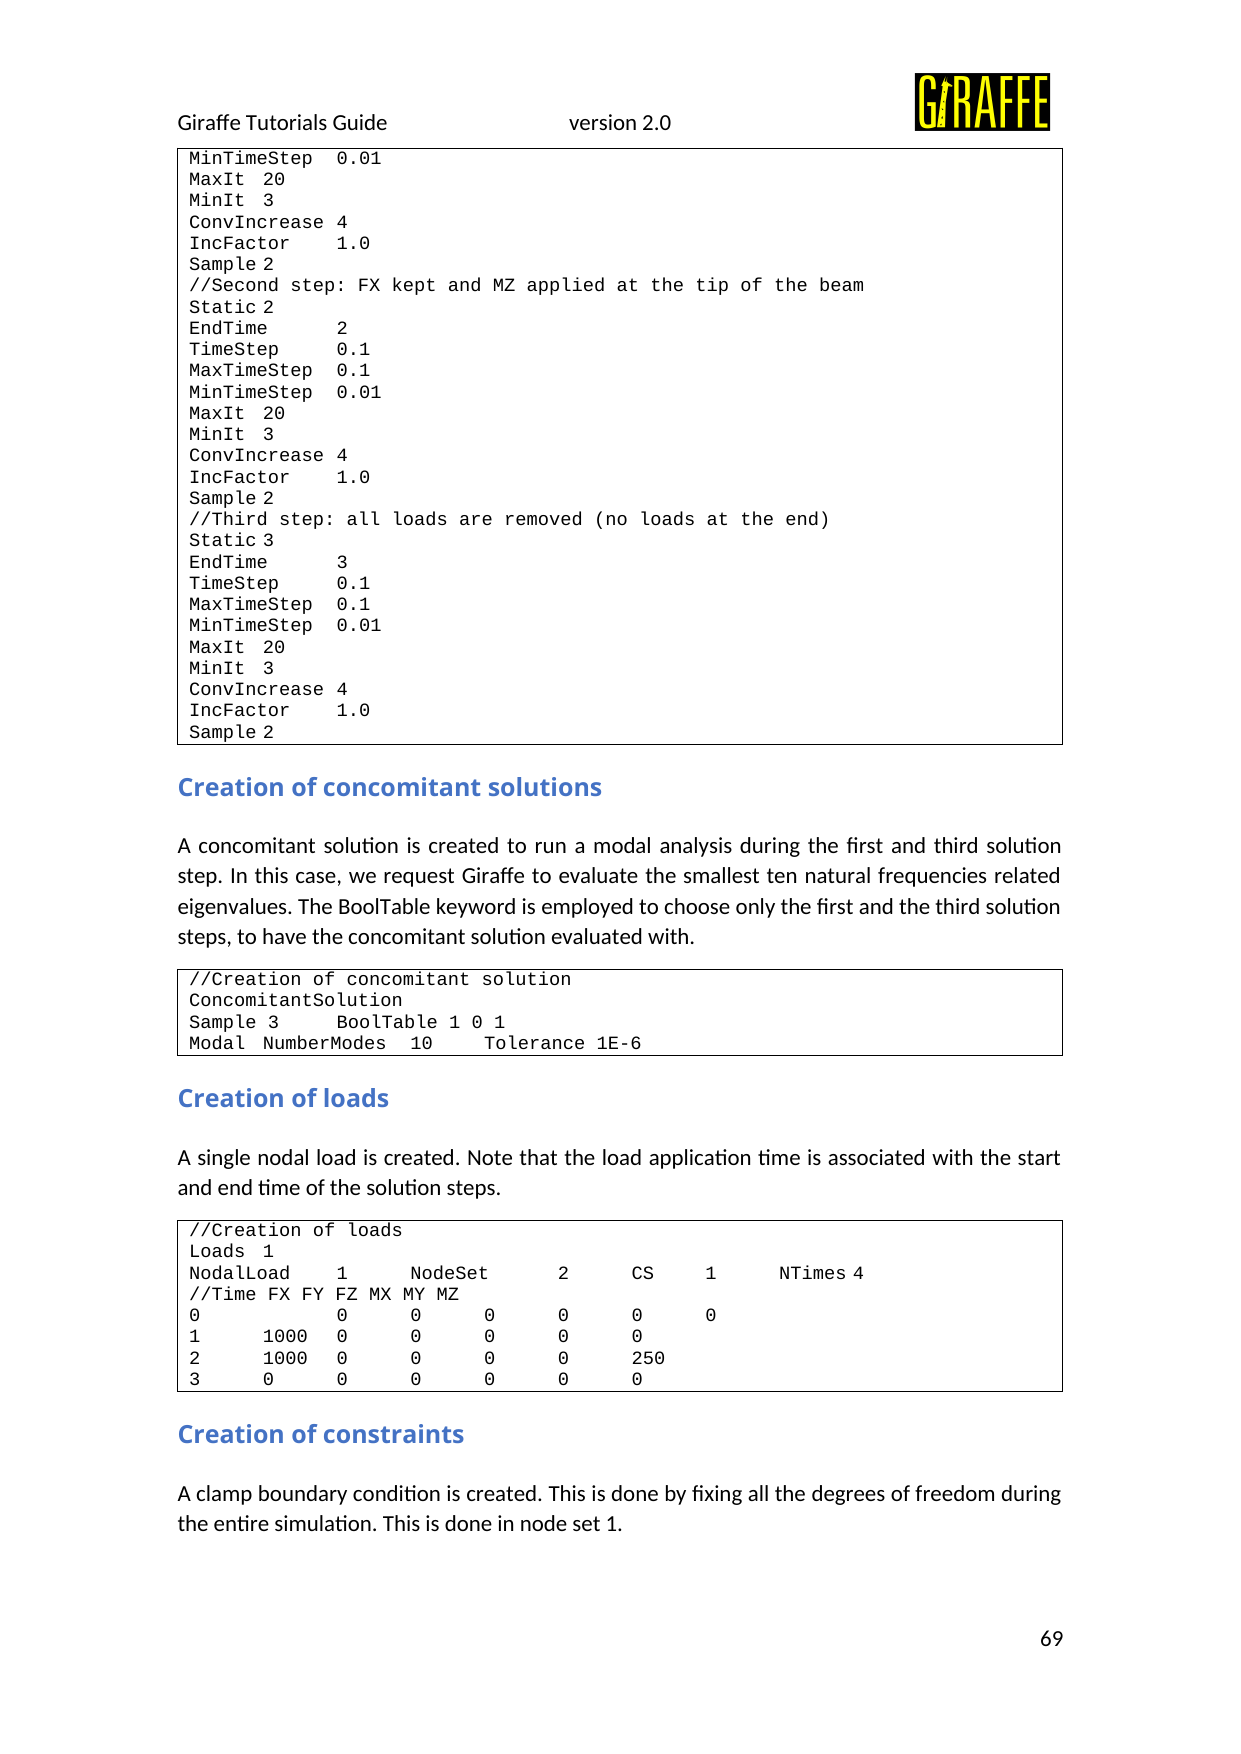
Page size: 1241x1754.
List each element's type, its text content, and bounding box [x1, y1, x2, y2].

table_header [178, 149, 1062, 744]
text A single nodal load is created. Note that the load application time is associated with the start and end time of the solution steps. [177, 1143, 1063, 1201]
table_header //Creation of loads Loads 1 NodalLoad 1 NodeSet 2 CS 1 NTimes 4 //Time FX FY FZ MX MY MZ 0 0 0 0 0 0 0 1 1000 0 0 0 0 0 2 1000 0 0 0 0 250 3 0 0 0 0 0 0 [178, 1221, 1062, 1391]
table_header //Creation of concomitant solution ConcomitantSolution Sample 3 BoolTable 1 0 1 Modal NumberModes 10 Tolerance 1E-6 [178, 970, 1062, 1055]
subtitle Creation of constraints [177, 1417, 1063, 1451]
subtitle Creation of loads [177, 1081, 1063, 1115]
text A clamp boundary condition is created. This is done by fixing all the degrees of freedom during the entire simulation. This is done in node set 1. [177, 1479, 1063, 1537]
text A concomitant solution is created to run a modal analysis during the first and third solution step. In this case, we request Giraffe to evaluate the smallest ten natural frequencies related eigenvalues. The BoolTable keyword is employed to choose only the first and the third solution steps, to have the concomitant solution evaluated with. [177, 831, 1063, 950]
subtitle Creation of concomitant solutions [177, 770, 1063, 804]
picture [914, 73, 1051, 131]
